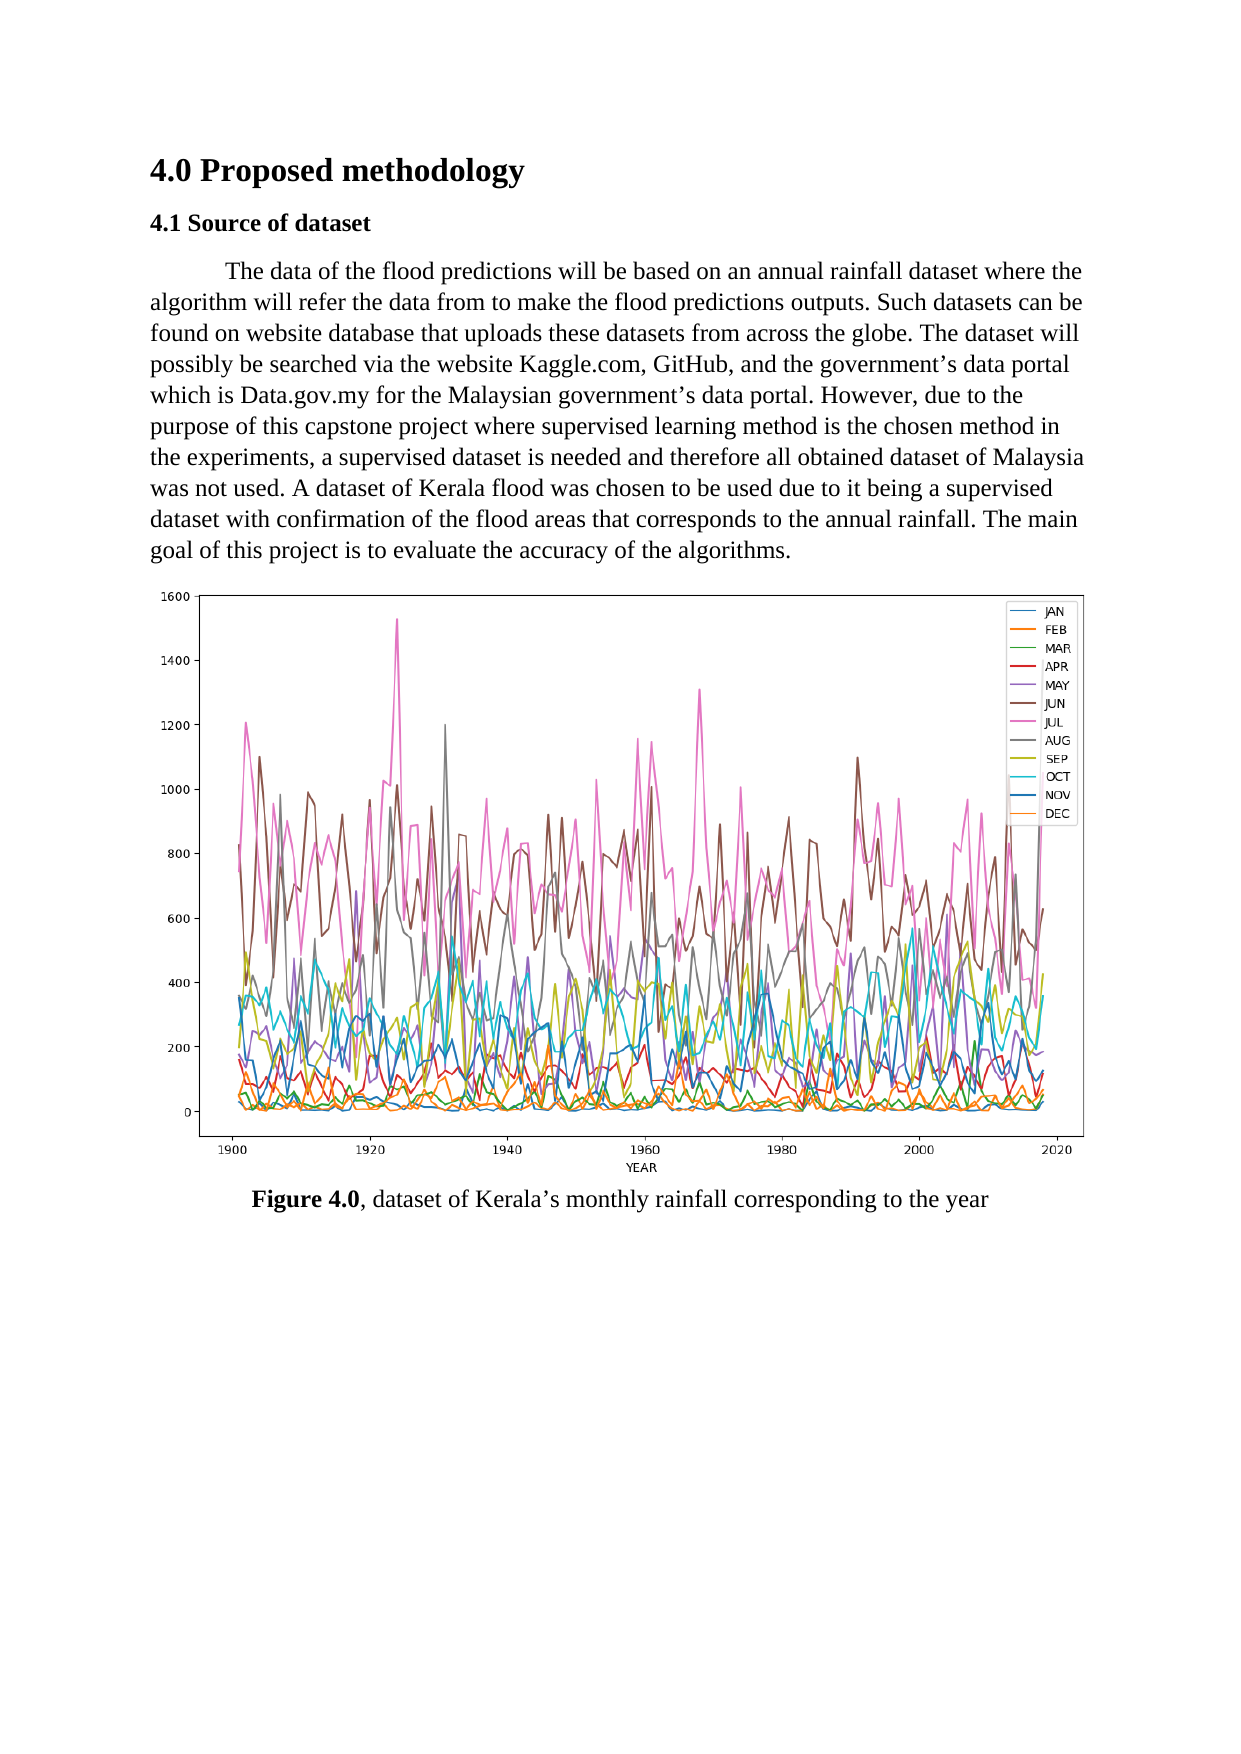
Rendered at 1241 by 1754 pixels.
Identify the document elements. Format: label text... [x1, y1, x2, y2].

text 4.0 Proposed methodology [150, 150, 1090, 188]
text The data of the flood predictions will be based on an annual rainfall dataset where the algorithm will refer the data from to make the flood predictions outputs. Such datasets can be found on website database that uploads these datasets from across the globe. The dataset will possibly be searched via the website Kaggle.com, GitHub, and the government’s data portal which is Data.gov.my for the Malaysian government’s data portal. However, due to the purpose of this capstone project where supervised learning method is the chosen method in the experiments, a supervised dataset is needed and therefore all obtained dataset of Malaysia was not used. A dataset of Kerala flood was chosen to be used due to it being a supervised dataset with confirmation of the flood areas that corresponds to the annual rainfall. The main goal of this project is to evaluate the accuracy of the algorithms. [150, 256, 1090, 564]
text 4.1 Source of dataset [150, 208, 1090, 237]
picture [150, 582, 1091, 1182]
text Figure 4.0, dataset of Kerala’s monthly rainfall corresponding to the year [150, 1182, 1090, 1213]
